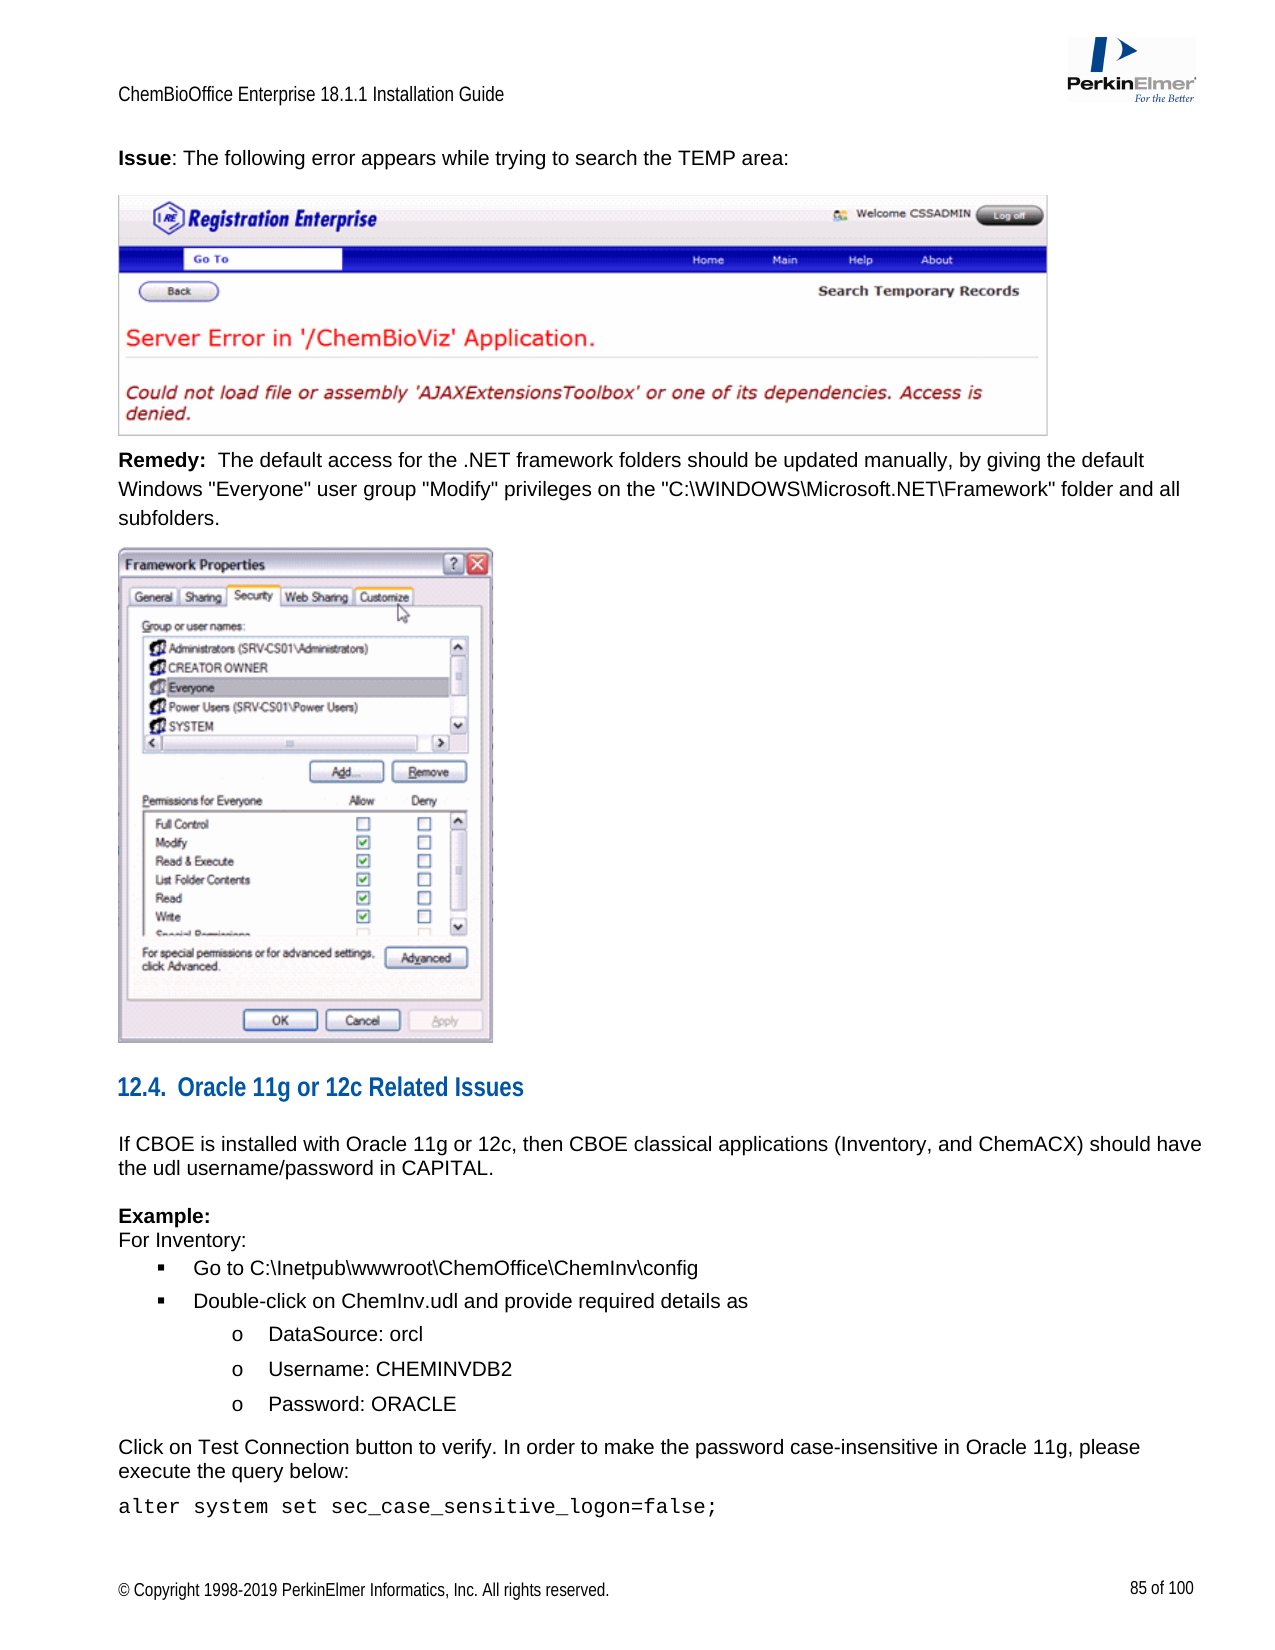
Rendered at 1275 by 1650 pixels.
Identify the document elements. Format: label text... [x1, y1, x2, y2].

list Username: CHEMINVDB2 [231, 1357, 1204, 1382]
text Click on Test Connection button to verify. In order to make the password case-insensitive in Oracle 11g, please execute the query below: [118, 1435, 1204, 1483]
text Remedy: The default access for the .NET framework folders should be updated manually, by giving the default Windows "Everyone" user group "Modify" privileges on the "C:\WINDOWS\Microsoft.NET\Framework" folder and all subfolders. [118, 448, 1204, 529]
text If CBOE is installed with Oracle 11g or 12c, then CBOE classical applications (Inventory, and ChemACX) should have the udl username/password in CAPITAL. [118, 1132, 1204, 1179]
list Password: ORACLE [231, 1392, 1204, 1418]
list DataSource: orcl [231, 1322, 1204, 1347]
text For Inventory: [118, 1227, 1204, 1251]
subtitle Oracle 11g or 12c Related Issues [117, 1071, 1204, 1102]
picture [118, 195, 1048, 436]
list Go to C:\Inetpub\wwwroot\ChemOffice\ChemInv\config [156, 1256, 1204, 1279]
subtitle Issue: The following error appears while trying to search the TEMP area: [118, 135, 1204, 170]
picture [118, 546, 494, 1043]
text alter system set sec_case_sensitive_logon=false; [118, 1496, 1204, 1519]
text Example: [118, 1203, 1204, 1227]
picture [1067, 37, 1197, 102]
list Double-click on ChemInv.udl and provide required details as [156, 1288, 1204, 1313]
